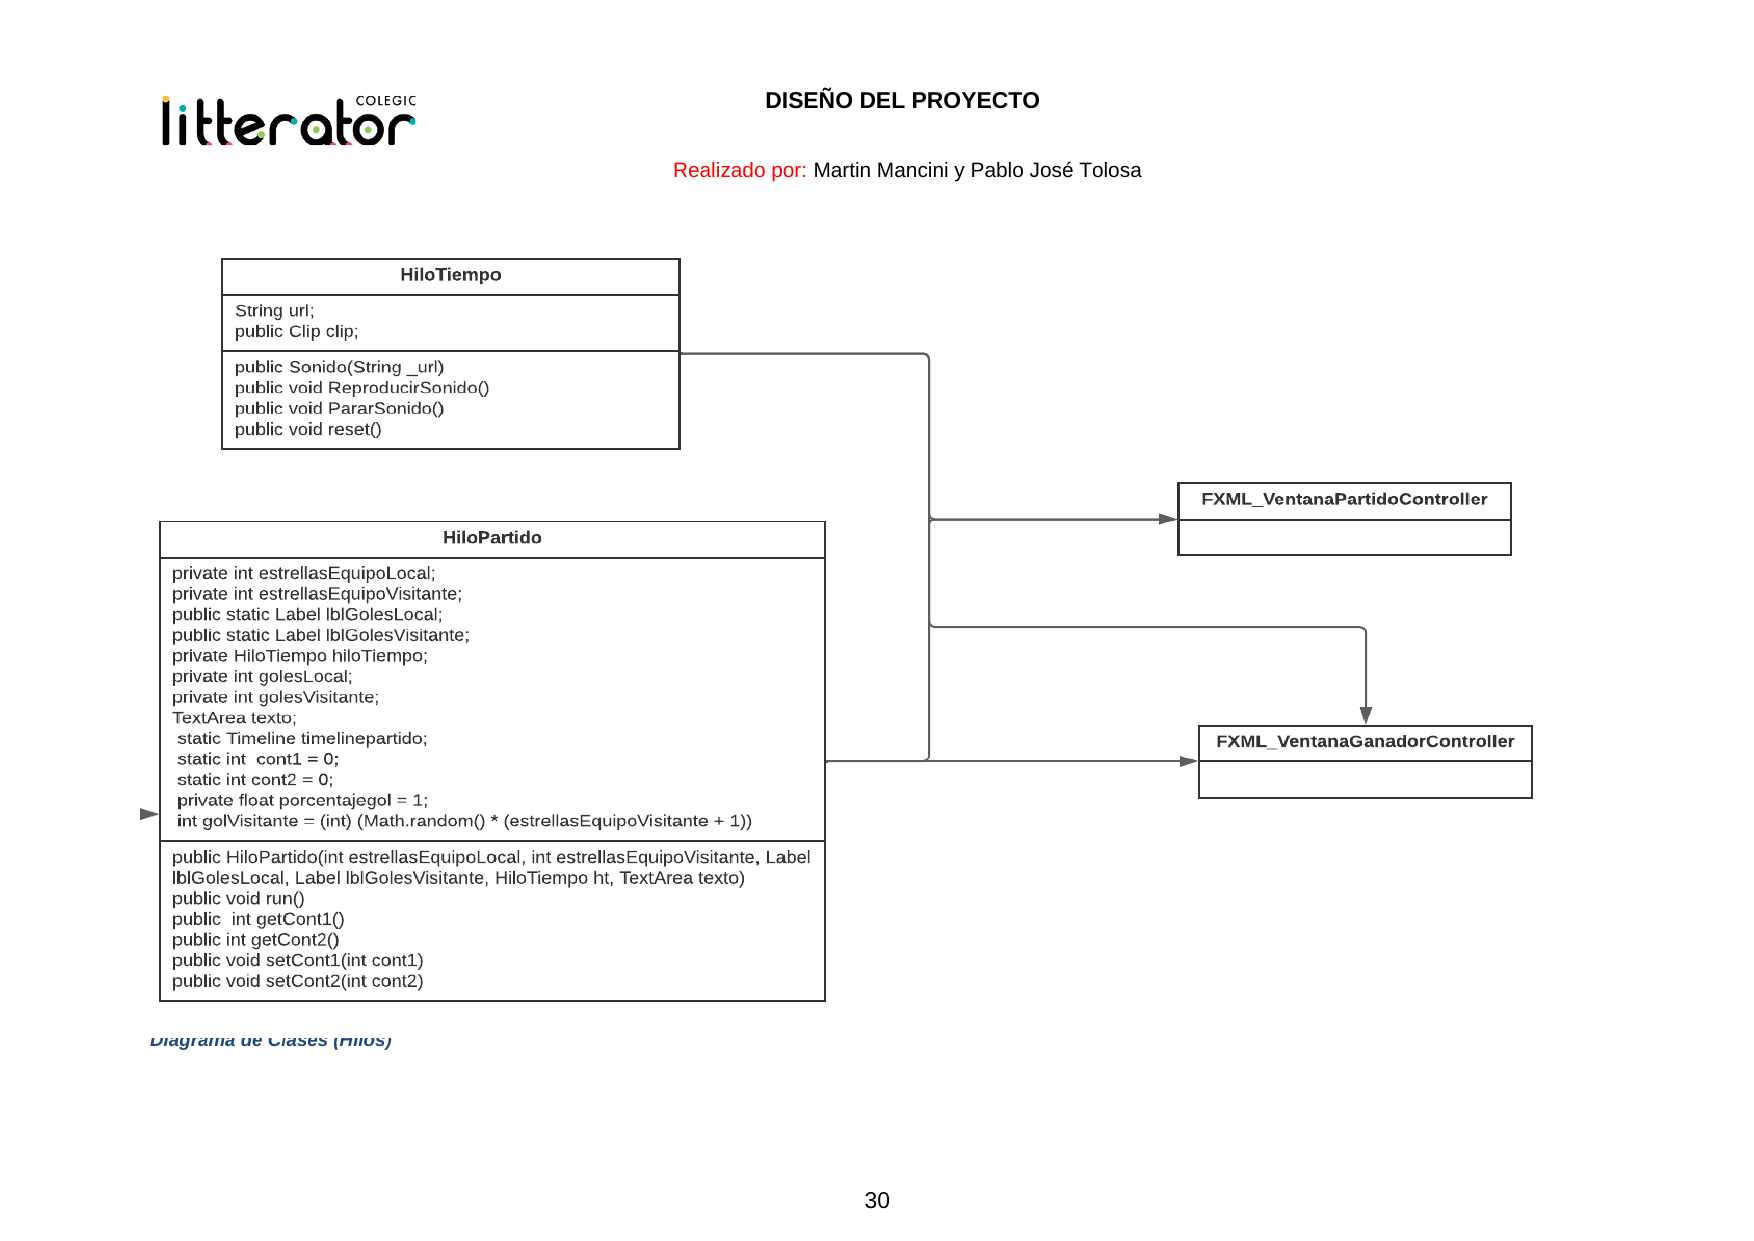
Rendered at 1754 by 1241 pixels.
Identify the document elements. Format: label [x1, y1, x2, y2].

picture [162, 95, 416, 146]
picture [100, 220, 1572, 1036]
